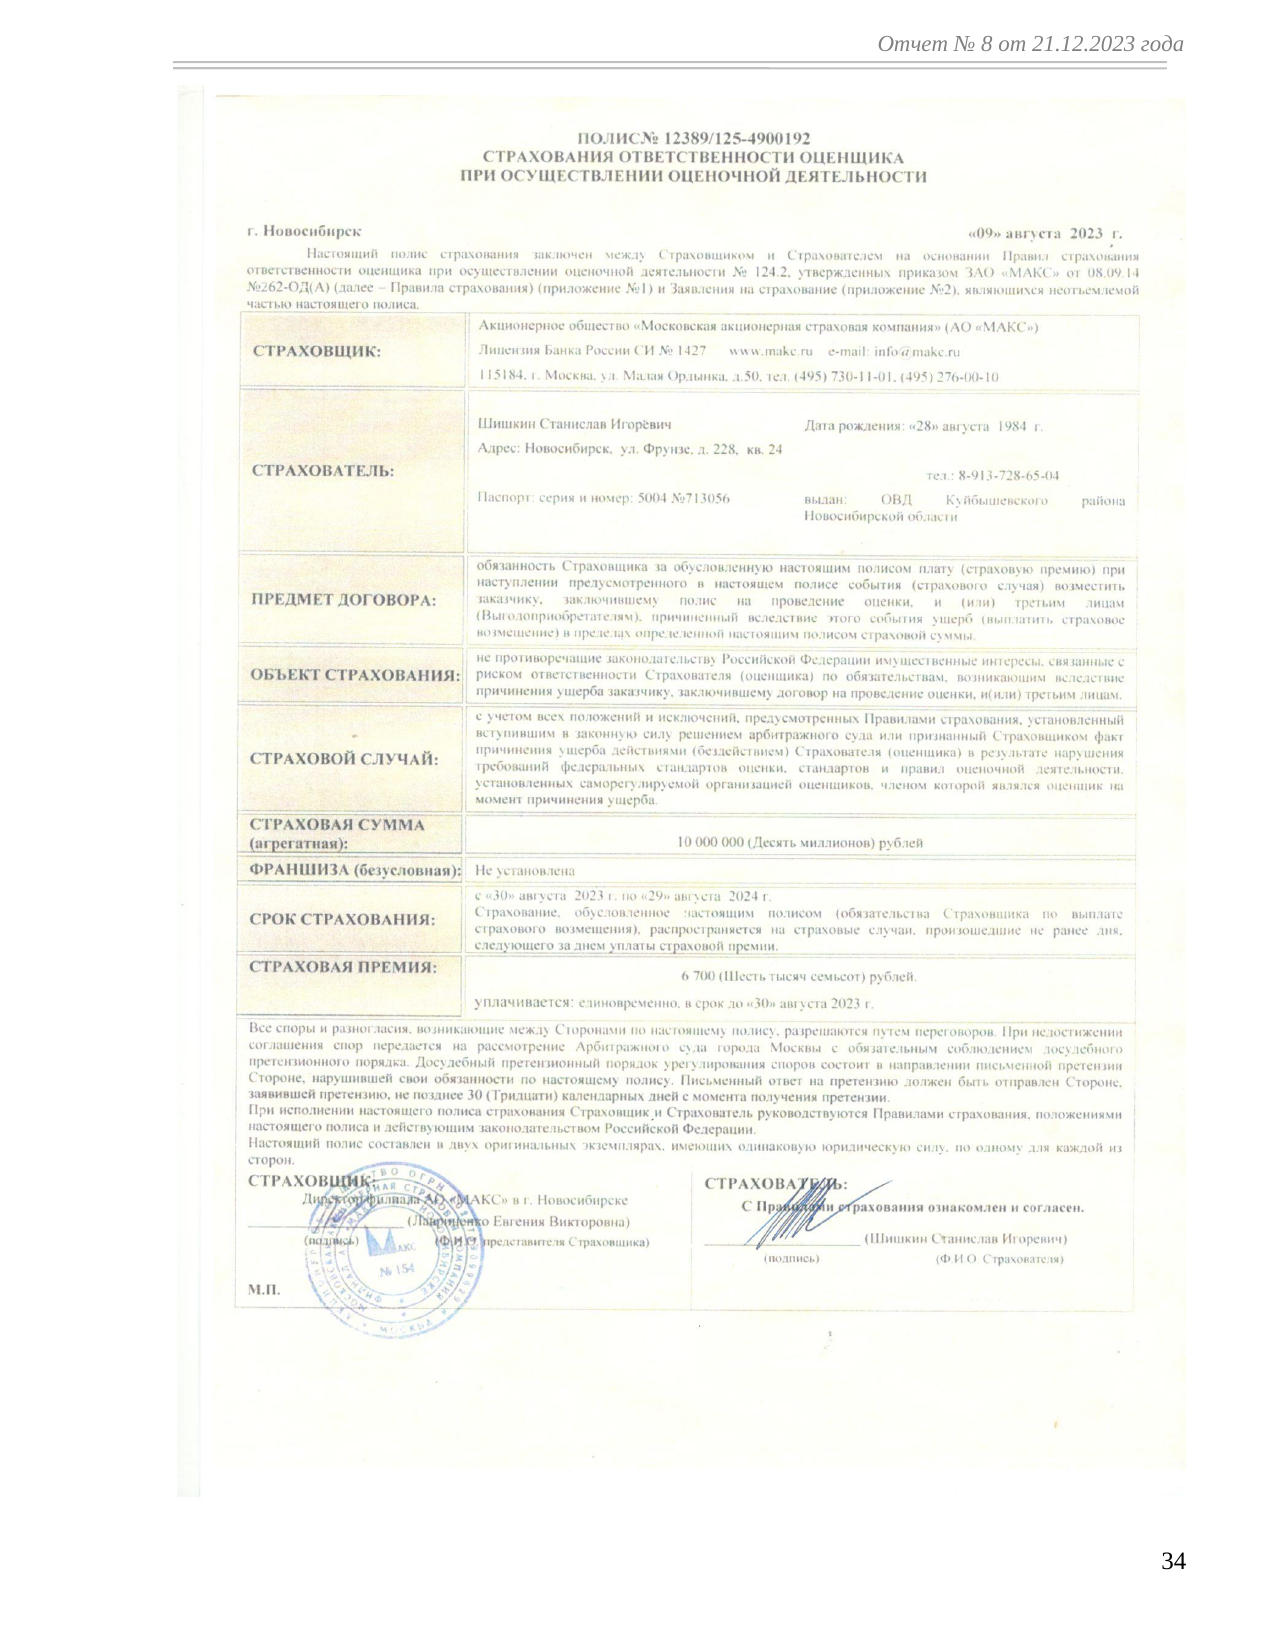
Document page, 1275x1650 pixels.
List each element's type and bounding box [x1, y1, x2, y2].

picture [177, 85, 1187, 1512]
